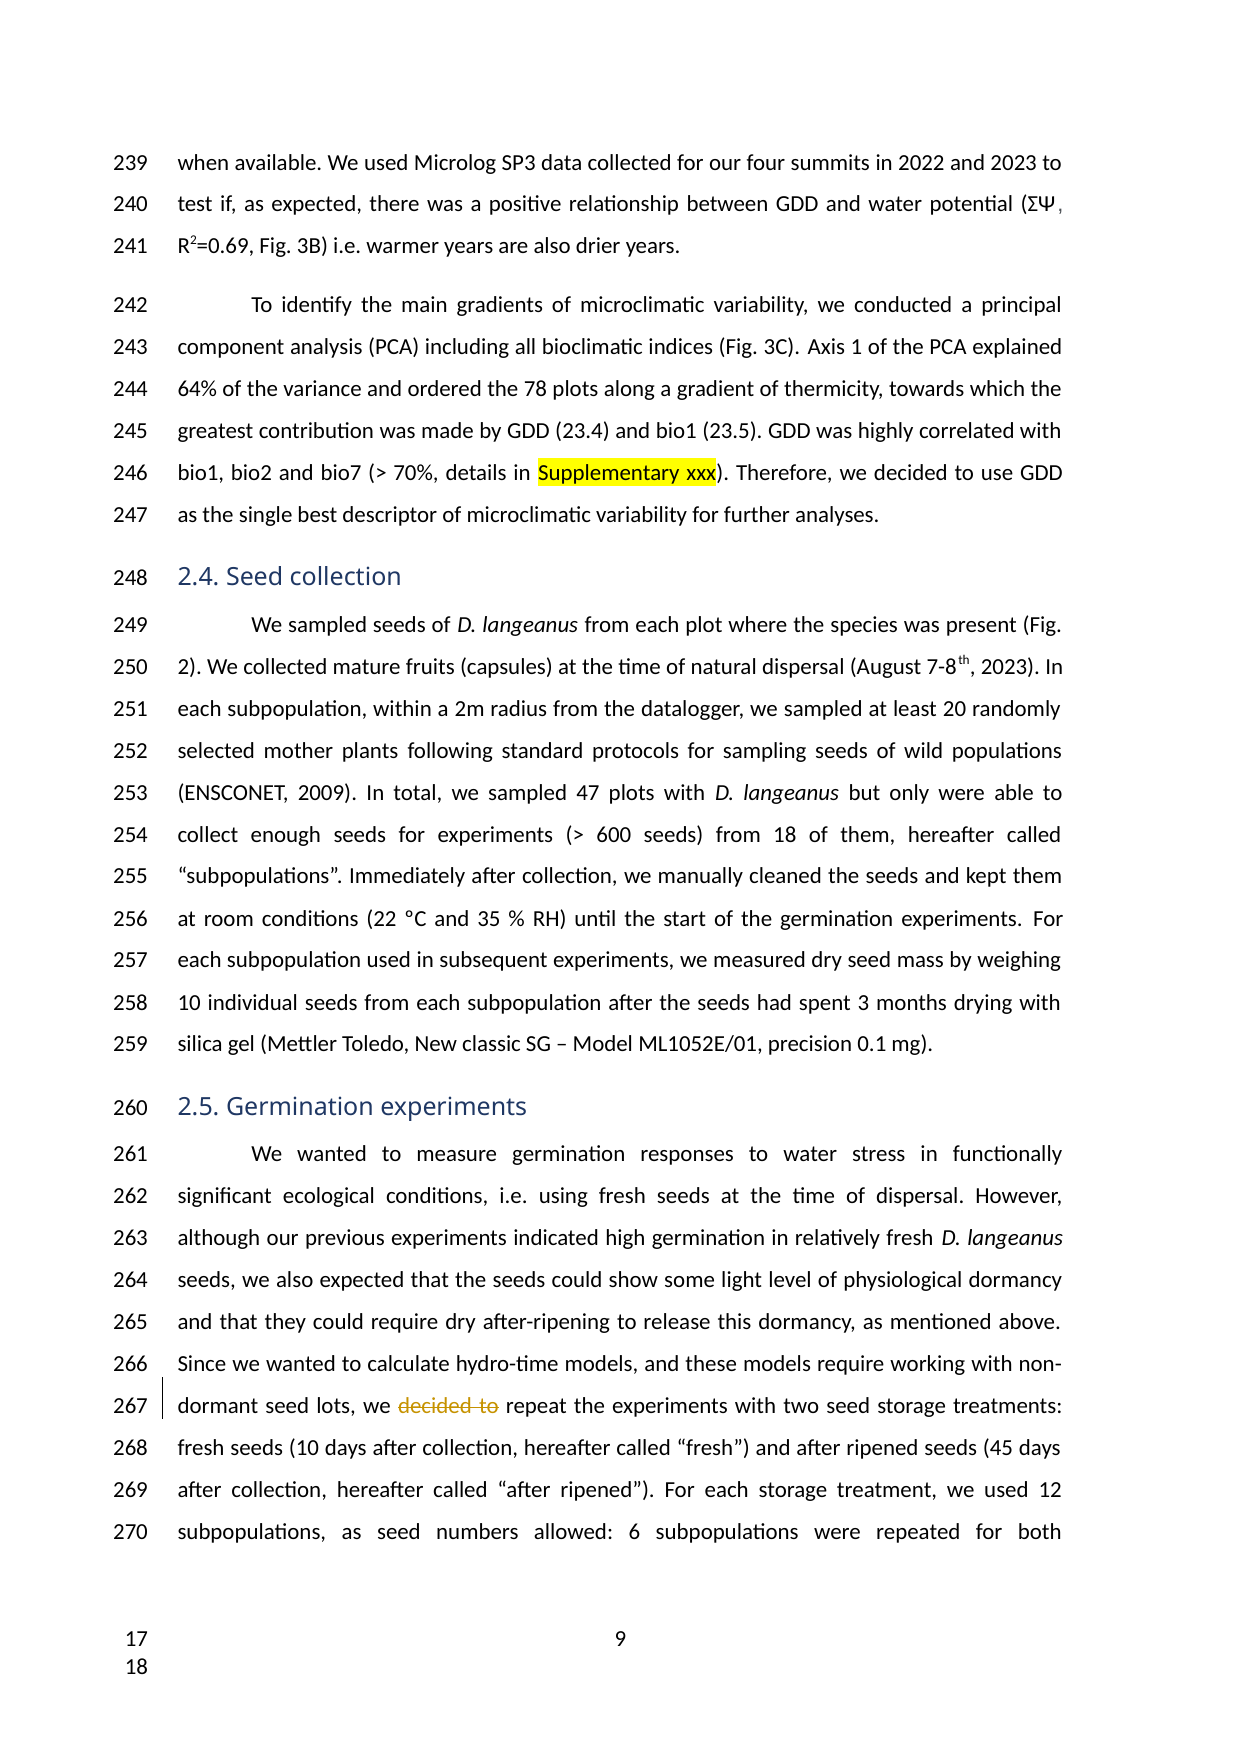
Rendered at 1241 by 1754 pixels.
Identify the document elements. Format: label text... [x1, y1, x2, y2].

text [177, 148, 1063, 259]
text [177, 1139, 1063, 1545]
subtitle 2.5. Germination experiments [177, 1088, 1063, 1122]
text We sampled seeds of D. langeanus from each plot where the species was present (Fig. 2). We collected mature fruits (capsules) at the time of natural dispersal (August 7-8th, 2023). In each subpopulation, within a 2m radius from the datalogger, we sampled at least 20 randomly selected mother plants following standard protocols for sampling seeds of wild populations (ENSCONET, 2009). In total, we sampled 47 plots with D. langeanus but only were able to collect enough seeds for experiments (> 600 seeds) from 18 of them, hereafter called “subpopulations”. Immediately after collection, we manually cleaned the seeds and kept them at room conditions (22 ºC and 35 % RH) until the start of the germination experiments. For each subpopulation used in subsequent experiments, we measured dry seed mass by weighing 10 individual seeds from each subpopulation after the seeds had spent 3 months drying with silica gel (Mettler Toledo, New classic SG – Model ML1052E/01, precision 0.1 mg). [177, 610, 1063, 1058]
subtitle 2.4. Seed collection [177, 559, 1063, 593]
text To identify the main gradients of microclimatic variability, we conducted a principal component analysis (PCA) including all bioclimatic indices (Fig. 3C). Axis 1 of the PCA explained 64% of the variance and ordered the 78 plots along a gradient of thermicity, towards which the greatest contribution was made by GDD (23.4) and bio1 (23.5). GDD was highly correlated with bio1, bio2 and bio7 (> 70%, details in Supplementary xxx). Therefore, we decided to use GDD as the single best descriptor of microclimatic variability for further analyses. [177, 290, 1063, 528]
